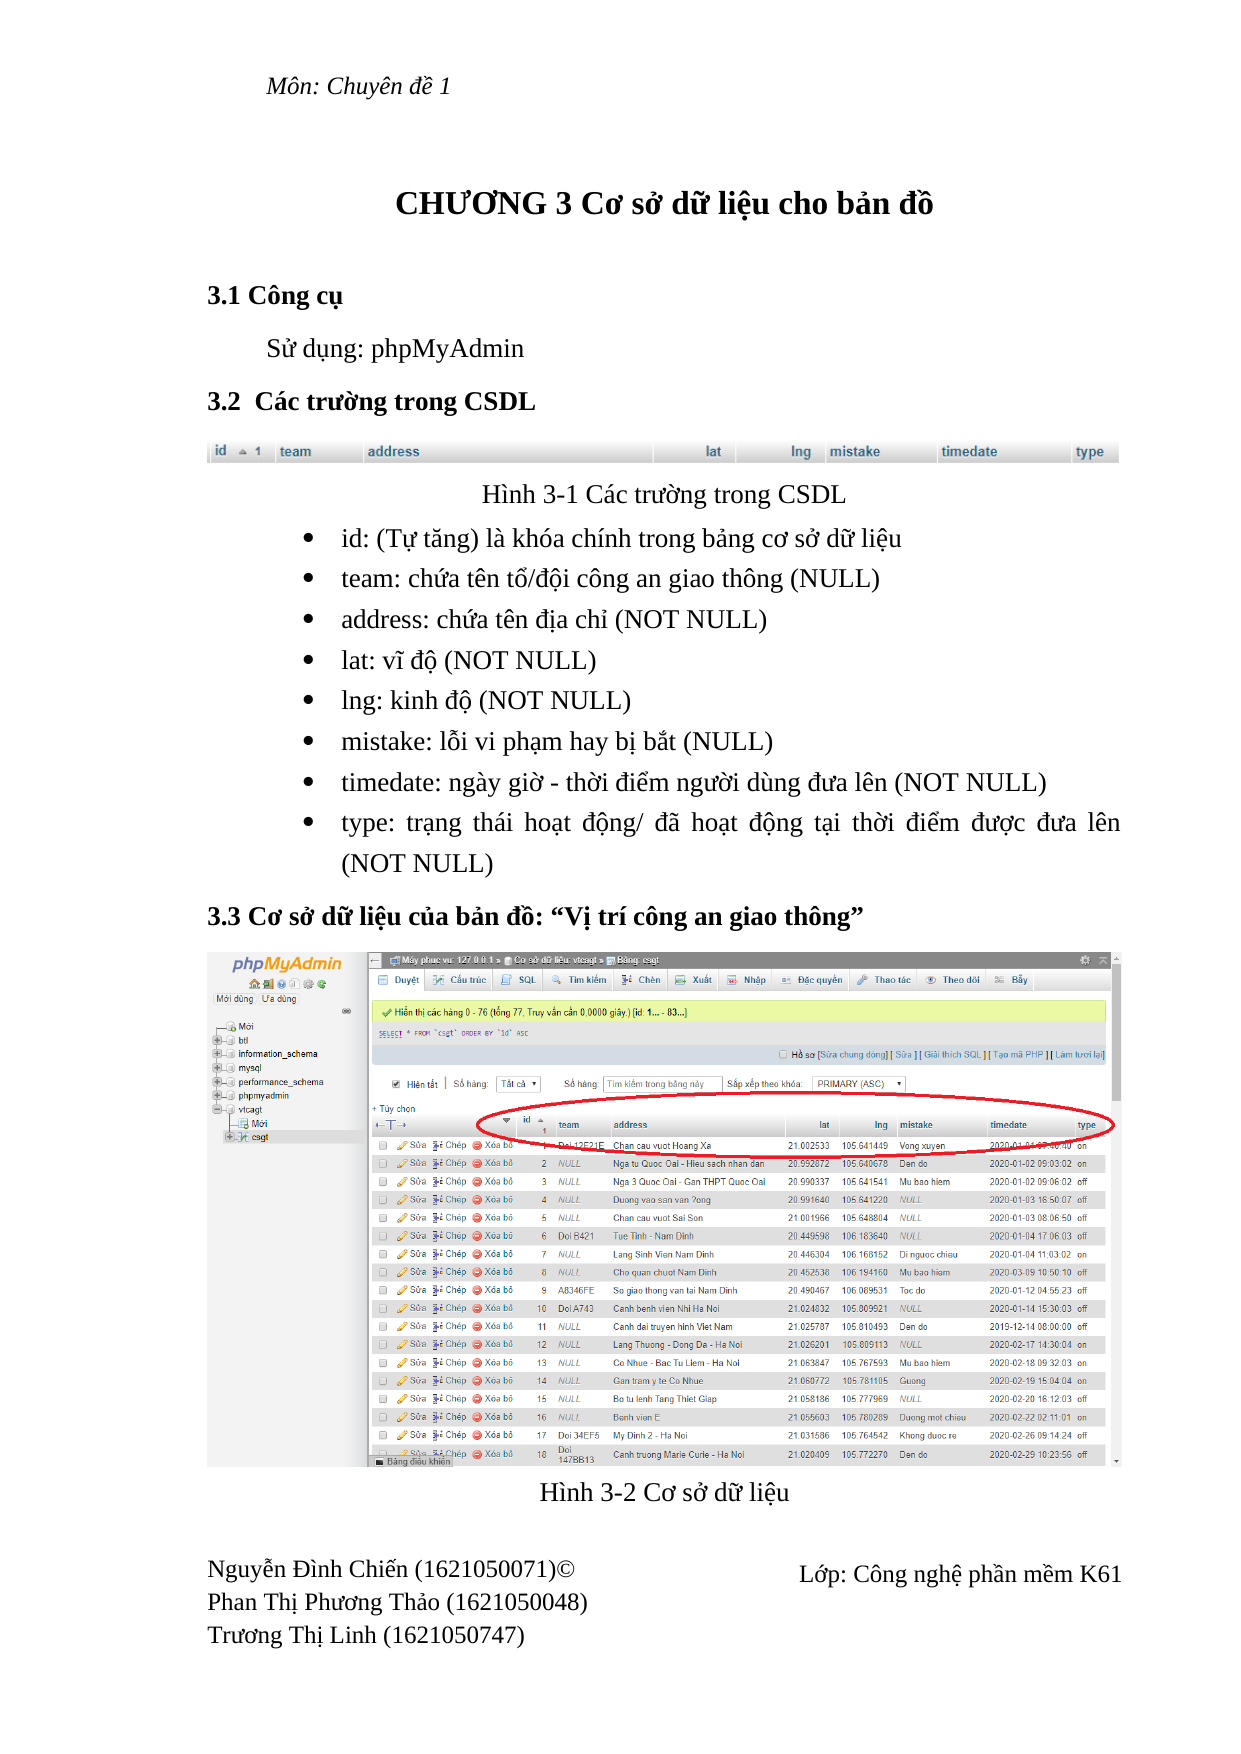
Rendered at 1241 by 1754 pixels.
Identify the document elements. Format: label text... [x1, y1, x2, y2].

text Sử dụng: phpMyAdmin [207, 332, 1122, 363]
subtitle Công cụ [207, 279, 1122, 310]
picture [207, 952, 1122, 1467]
list timedate: ngày giờ - thời điểm người dùng đưa lên (NOT NULL) [303, 766, 1122, 797]
list team: chứa tên tổ/đội công an giao thông (NULL) [303, 563, 1122, 594]
list lat: vĩ độ (NOT NULL) [303, 644, 1122, 675]
list id: (Tự tăng) là khóa chính trong bảng cơ sở dữ liệu [303, 522, 1122, 553]
subtitle Các trường trong CSDL [207, 385, 1122, 416]
list address: chứa tên địa chỉ (NOT NULL) [303, 603, 1122, 634]
list mistake: lỗi vi phạm hay bị bắt (NULL) [303, 725, 1122, 756]
picture [207, 437, 1122, 464]
subtitle Cơ sở dữ liệu cho bản đồ [207, 183, 1122, 222]
subtitle Cơ sở dữ liệu của bản đồ: “Vị trí công an giao thông” [207, 900, 1122, 931]
list type: trạng thái hoạt động/ đã hoạt động tại thời điểm được đưa lên (NOT NULL) [303, 806, 1122, 878]
list lng: kinh độ (NOT NULL) [303, 684, 1122, 716]
